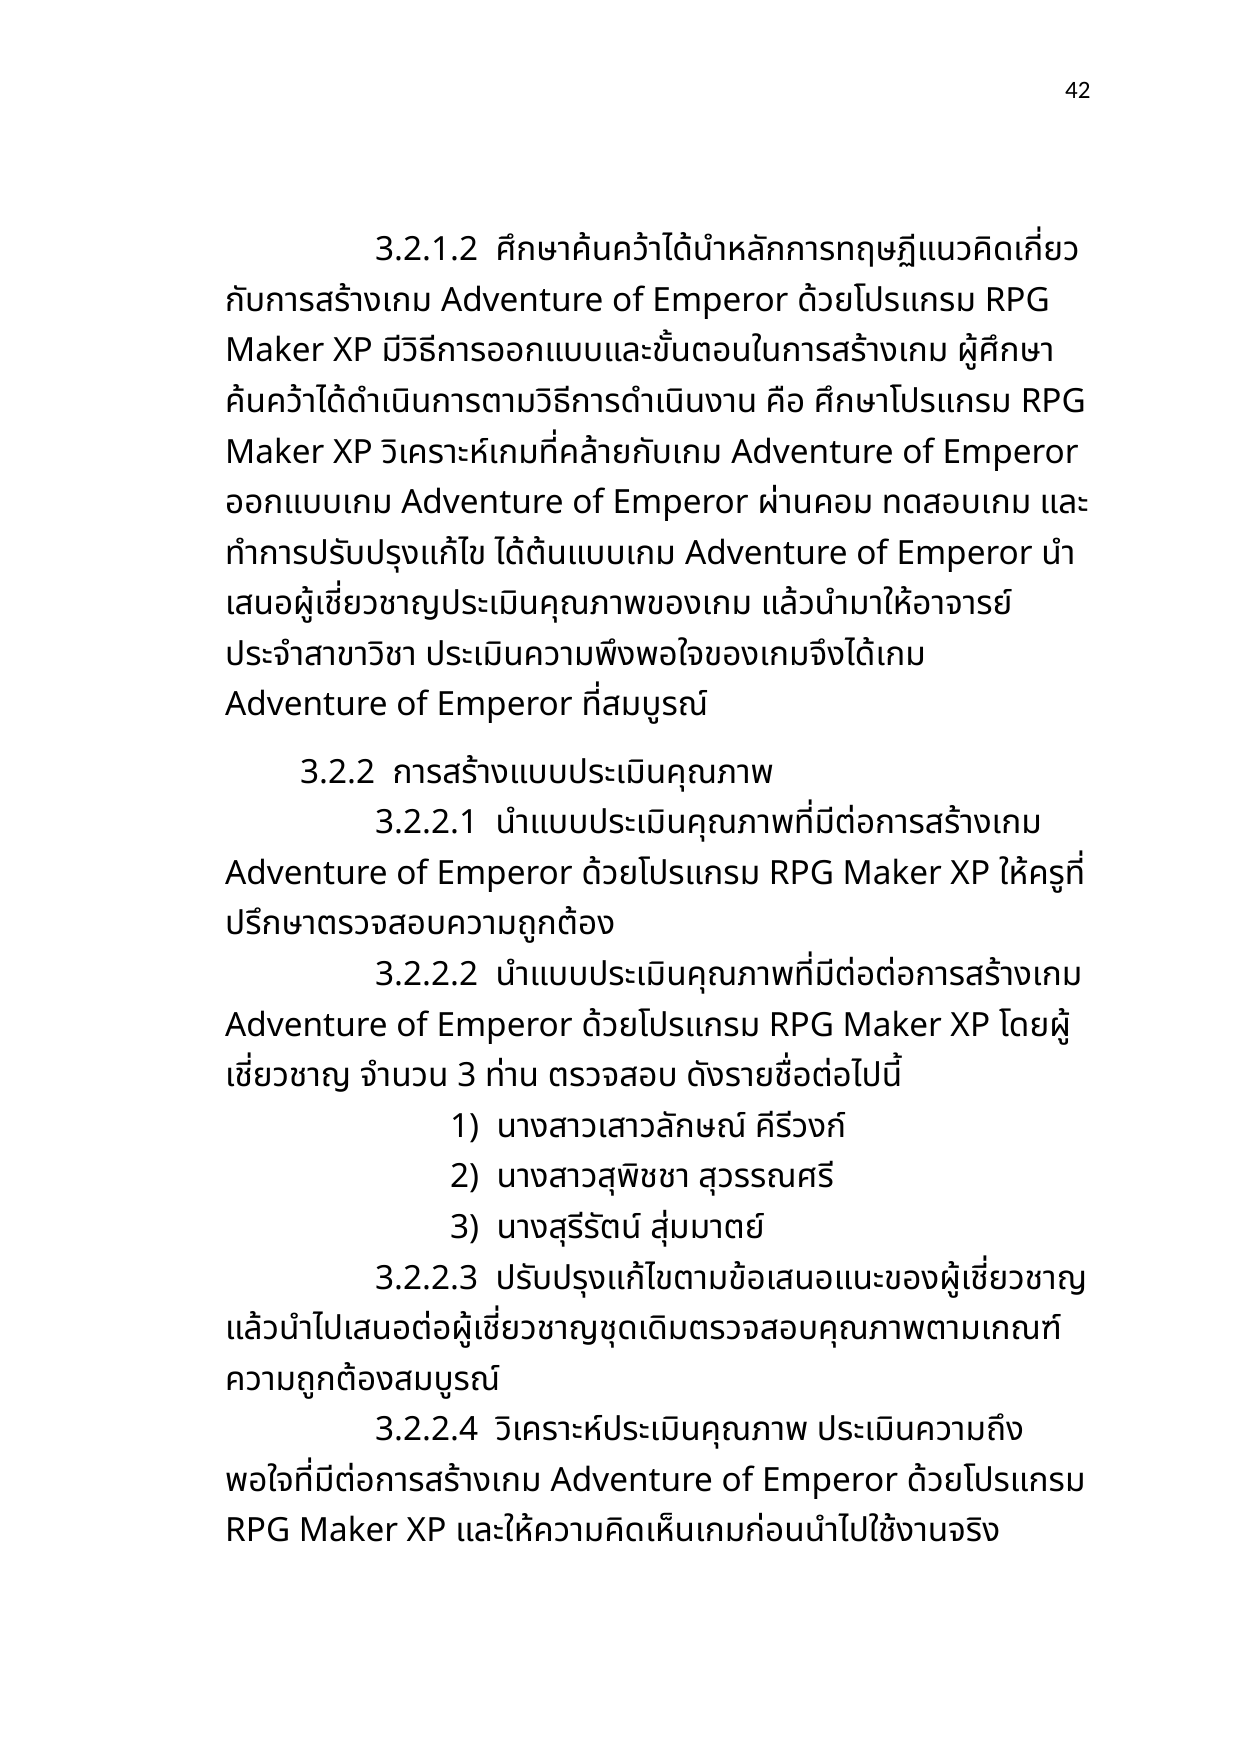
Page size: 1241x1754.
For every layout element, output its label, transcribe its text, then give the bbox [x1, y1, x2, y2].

text 3.2.2 การสร้างแบบประเมินคุณภาพ 3.2.2.1 นำแบบประเมินคุณภาพที่มีต่อการสร้างเกม Adventure of Emperor ด้วยโปรแกรม RPG Maker XP ให้ครูที่ปรึกษาตรวจสอบความถูกต้อง 3.2.2.2 นำแบบประเมินคุณภาพที่มีต่อต่อการสร้างเกม Adventure of Emperor ด้วยโปรแกรม RPG Maker XP โดยผู้เชี่ยวชาญ จำนวน 3 ท่าน ตรวจสอบ ดังรายชื่อต่อไปนี้ 1) นางสาวเสาวลักษณ์ คีรีวงก์ 2) นางสาวสุพิชชา สุวรรณศรี 3) นางสุรีรัตน์ สุ่มมาตย์ 3.2.2.3 ปรับปรุงแก้ไขตามข้อเสนอแนะของผู้เชี่ยวชาญ แล้วนำไปเสนอต่อผู้เชี่ยวชาญชุดเดิมตรวจสอบคุณภาพตามเกณฑ์ความถูกต้องสมบูรณ์ 3.2.2.4 วิเคราะห์ประเมินคุณภาพ ประเมินความถึงพอใจที่มีต่อการสร้างเกม Adventure of Emperor ด้วยโปรแกรม RPG Maker XP และให้ความคิดเห็นเกมก่อนนำไปใช้งานจริง [225, 747, 1090, 1557]
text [225, 225, 1090, 731]
